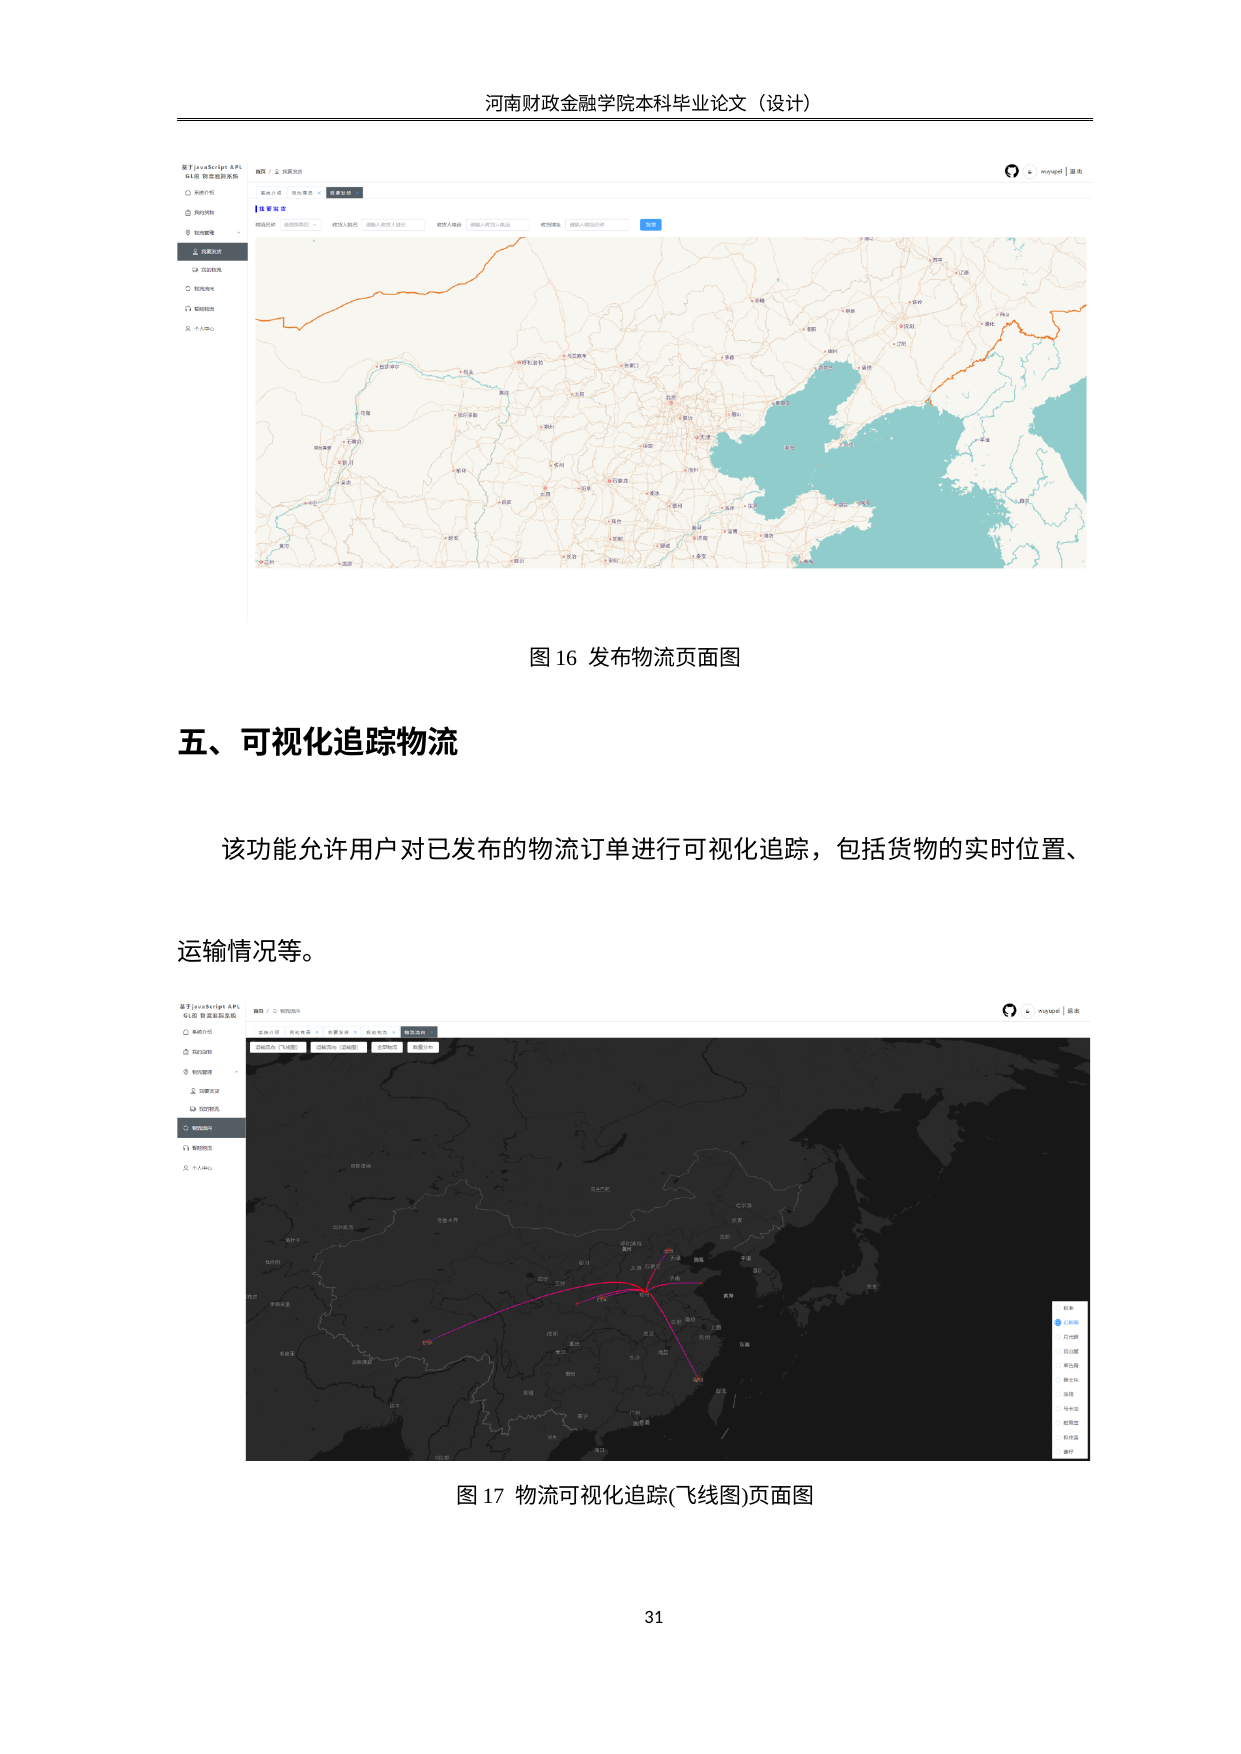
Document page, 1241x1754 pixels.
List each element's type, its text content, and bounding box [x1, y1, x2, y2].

picture [177, 163, 1093, 623]
text 图17 物流可视化追踪(飞线图)页面图 [177, 1477, 1093, 1511]
picture [177, 1001, 1091, 1461]
text 图16 发布物流页面图 [177, 638, 1093, 672]
list 可视化追踪物流 [133, 706, 1093, 774]
text 该功能允许用户对已发布的物流订单进行可视化追踪，包括货物的实时位置、运输情况等。 [177, 814, 1093, 984]
